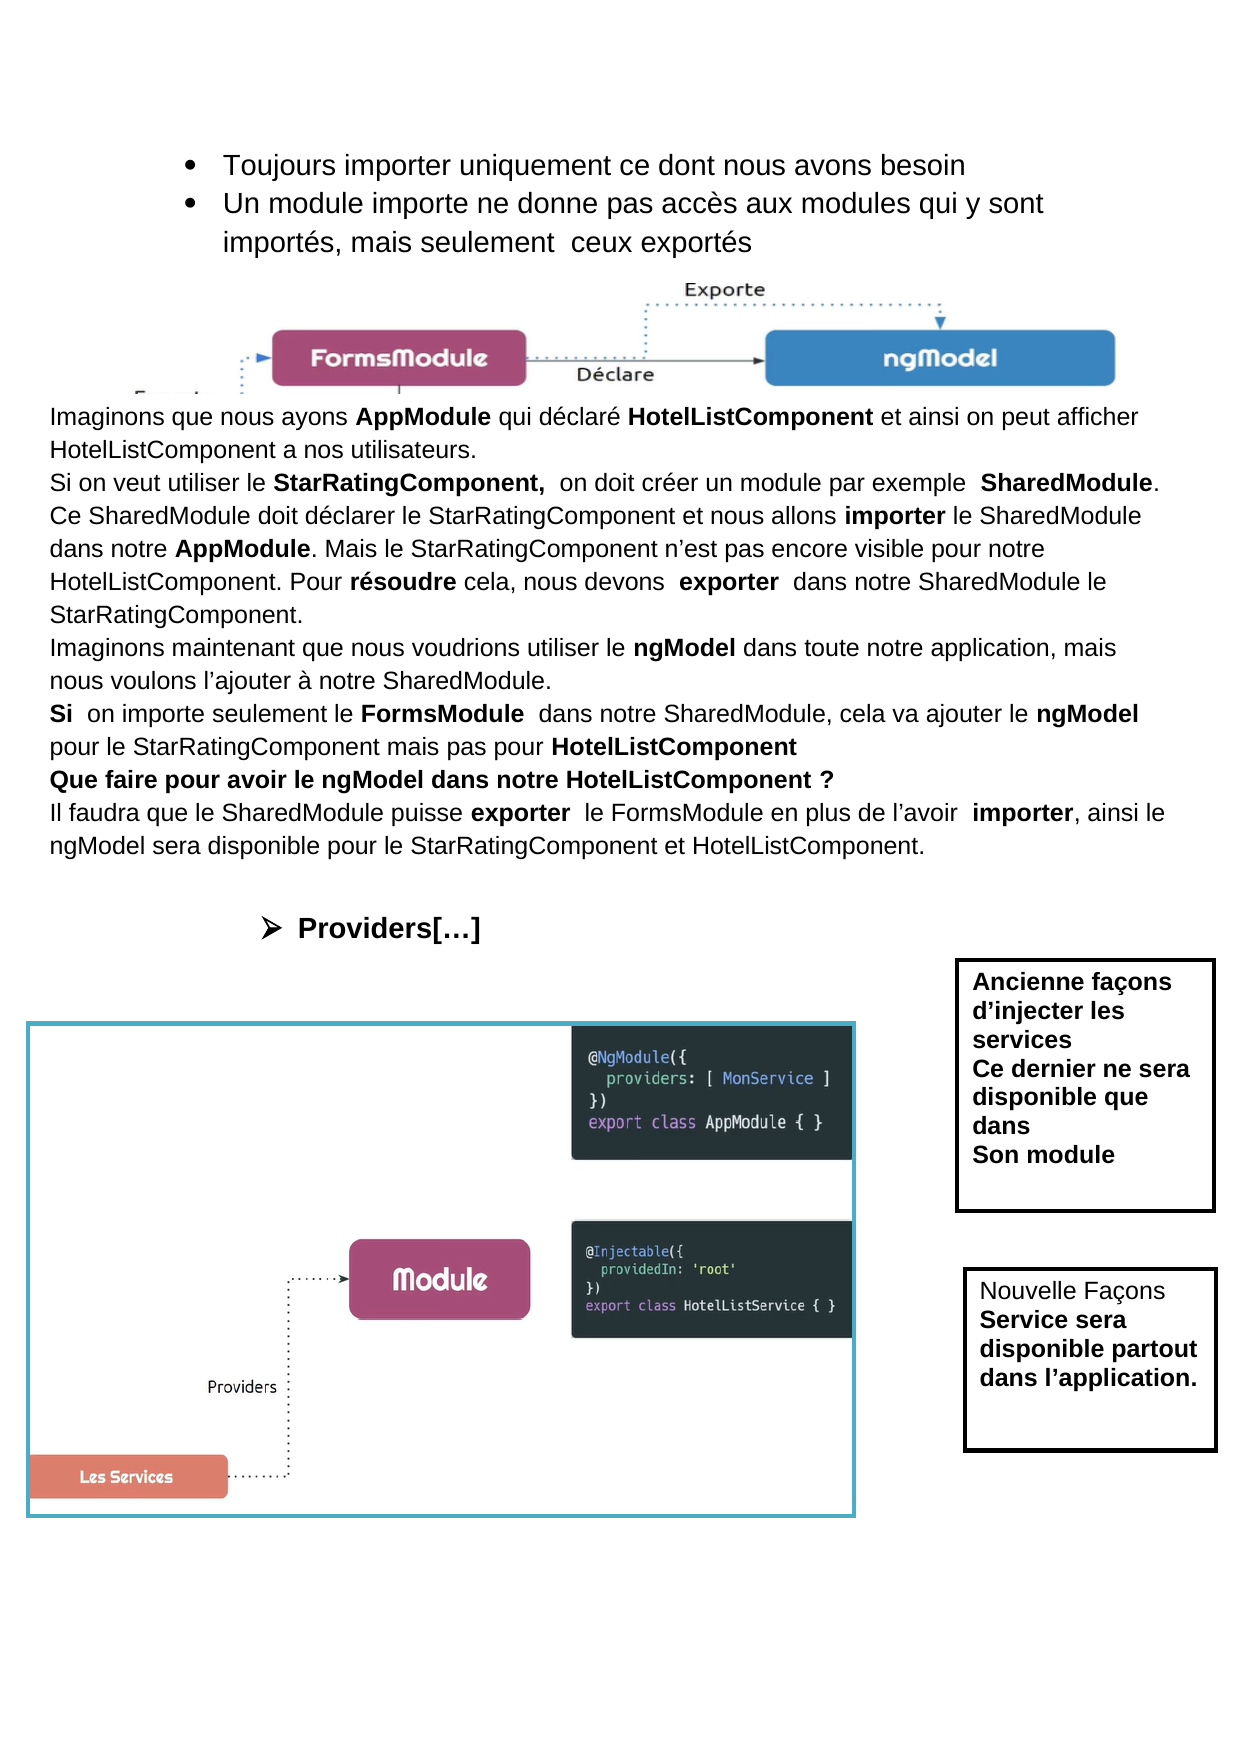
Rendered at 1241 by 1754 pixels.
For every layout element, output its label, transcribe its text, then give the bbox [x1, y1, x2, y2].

picture [97, 283, 1131, 394]
list Un module importe ne donne pas accès aux modules qui y sont importés, mais seulement ceux exportés [185, 186, 1093, 259]
picture [30, 1026, 852, 1514]
list Toujours importer uniquement ce dont nous avons besoin [185, 148, 1093, 181]
list Providers[…] [260, 911, 1093, 945]
